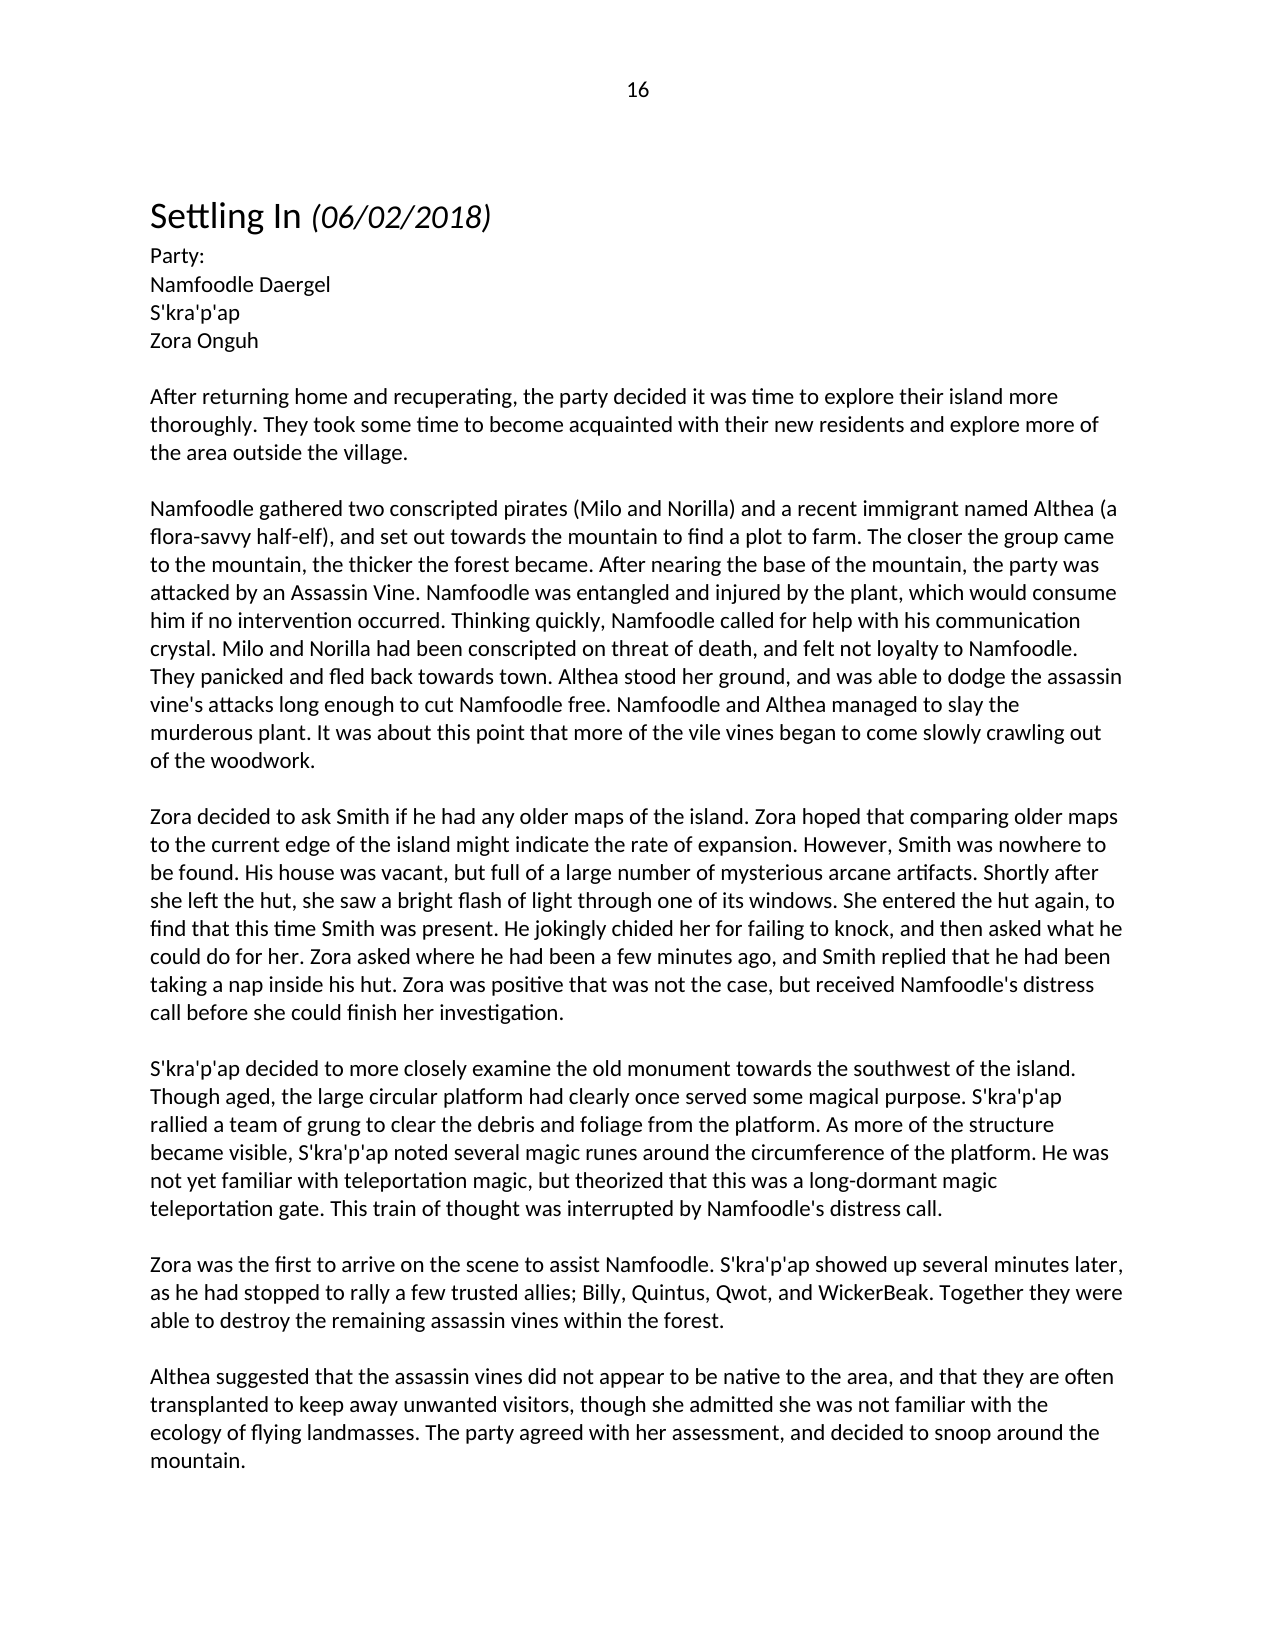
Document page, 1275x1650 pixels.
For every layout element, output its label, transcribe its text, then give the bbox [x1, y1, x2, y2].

text Zora decided to ask Smith if he had any older maps of the island. Zora hoped that comparing older maps to the current edge of the island might indicate the rate of expansion. However, Smith was nowhere to be found. His house was vacant, but full of a large number of mysterious arcane artifacts. Shortly after she left the hut, she saw a bright flash of light through one of its windows. She entered the hut again, to find that this time Smith was present. He jokingly chided her for failing to knock, and then asked what he could do for her. Zora asked where he had been a few minutes ago, and Smith replied that he had been taking a nap inside his hut. Zora was positive that was not the case, but received Namfoodle's distress call before she could finish her investigation. [150, 802, 1125, 1026]
text Zora Onguh [150, 326, 1125, 354]
text Althea suggested that the assassin vines did not appear to be native to the area, and that they are often transplanted to keep away unwanted visitors, though she admitted she was not familiar with the ecology of flying landmasses. The party agreed with her assessment, and decided to snoop around the mountain. [150, 1362, 1125, 1474]
text S'kra'p'ap decided to more closely examine the old monument towards the southwest of the island. Though aged, the large circular platform had clearly once served some magical purpose. S'kra'p'ap rallied a team of grung to clear the debris and foliage from the platform. As more of the structure became visible, S'kra'p'ap noted several magic runes around the circumference of the platform. He was not yet familiar with teleportation magic, but theorized that this was a long-dormant magic teleportation gate. This train of thought was interrupted by Namfoodle's distress call. [150, 1054, 1125, 1222]
text After returning home and recuperating, the party decided it was time to explore their island more thoroughly. They took some time to become acquainted with their new residents and explore more of the area outside the village. [150, 382, 1125, 466]
text Zora was the first to arrive on the scene to assist Namfoodle. S'kra'p'ap showed up several minutes later, as he had stopped to rally a few trusted allies; Billy, Quintus, Qwot, and WickerBeak. Together they were able to destroy the remaining assassin vines within the forest. [150, 1250, 1125, 1334]
text Namfoodle Daergel [150, 270, 1125, 298]
text Namfoodle gathered two conscripted pirates (Milo and Norilla) and a recent immigrant named Althea (a flora-savvy half-elf), and set out towards the mountain to find a plot to farm. The closer the group came to the mountain, the thicker the forest became. After nearing the base of the mountain, the party was attacked by an Assassin Vine. Namfoodle was entangled and injured by the plant, which would consume him if no intervention occurred. Thinking quickly, Namfoodle called for help with his communication crystal. Milo and Norilla had been conscripted on threat of death, and felt not loyalty to Namfoodle. They panicked and fled back towards town. Althea stood her ground, and was able to dodge the assassin vine's attacks long enough to cut Namfoodle free. Namfoodle and Althea managed to slay the murderous plant. It was about this point that more of the vile vines began to come slowly crawling out of the woodwork. [150, 494, 1125, 774]
text Party: [150, 242, 1125, 270]
text S'kra'p'ap [150, 298, 1125, 326]
subtitle Settling In (06/02/2018) [150, 192, 1125, 237]
